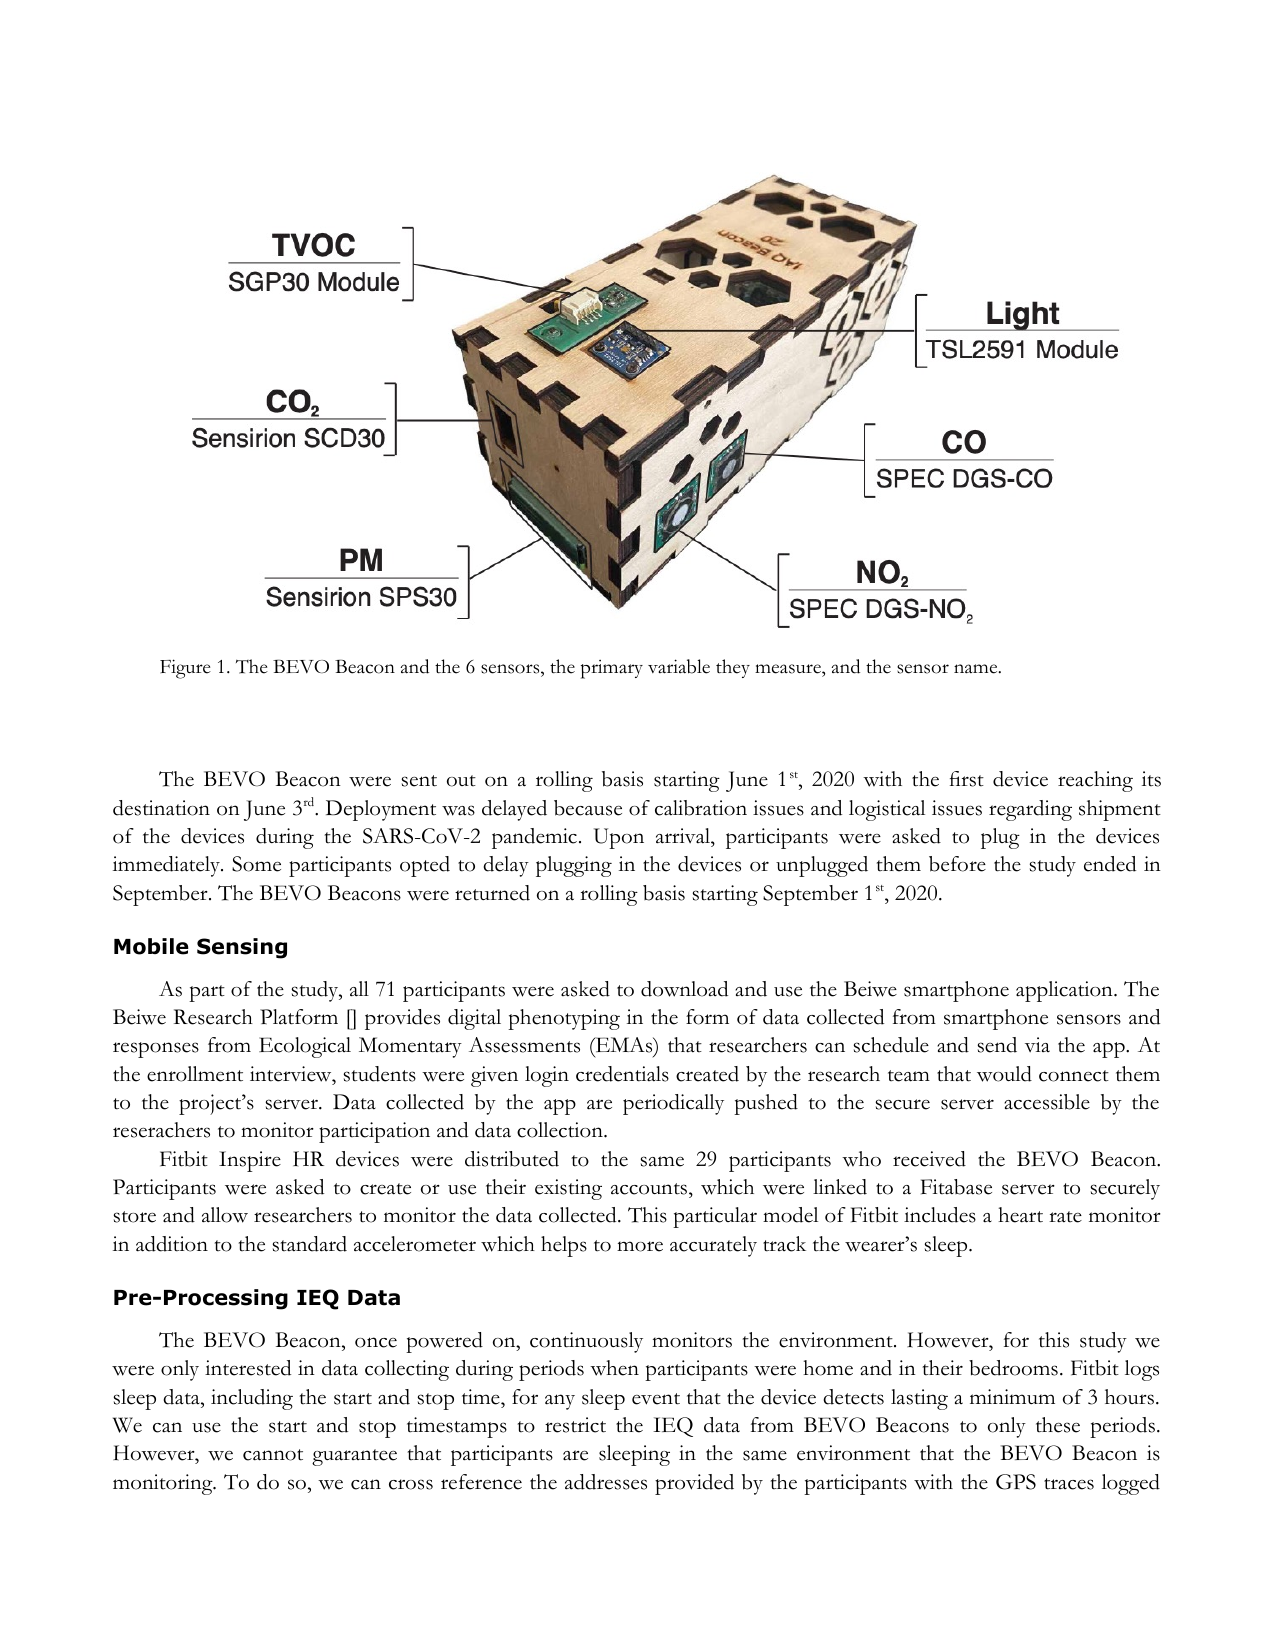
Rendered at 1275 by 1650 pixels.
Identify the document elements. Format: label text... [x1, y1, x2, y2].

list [112, 1328, 1162, 1495]
subtitle Pre-Processing IEQ Data [112, 1285, 1162, 1310]
picture [192, 172, 1130, 629]
text Figure 1. The BEVO Beacon and the 6 sensors, the primary variable they measure, and the sensor name. [159, 656, 1162, 679]
text As part of the study, all 71 participants were asked to download and use the Beiwe smartphone application. The Beiwe Research Platform [] provides digital phenotyping in the form of data collected from smartphone sensors and responses from Ecological Momentary Assessments (EMAs) that researchers can schedule and send via the app. At the enrollment interview, students were given login credentials created by the research team that would connect them to the project’s server. Data collected by the app are periodically pushed to the secure server accessible by the reserachers to monitor participation and data collection. [112, 976, 1162, 1144]
text The BEVO Beacon were sent out on a rolling basis starting June 1st, 2020 with the first device reaching its destination on June 3rd. Deployment was delayed because of calibration issues and logistical issues regarding shipment of the devices during the SARS-CoV-2 pandemic. Upon arrival, participants were asked to plug in the devices immediately. Some participants opted to delay plugging in the devices or unplugged them before the study ended in September. The BEVO Beacons were returned on a rolling basis starting September 1st, 2020. [112, 767, 1162, 906]
text Fitbit Inspire HR devices were distributed to the same 29 participants who received the BEVO Beacon. Participants were asked to create or use their existing accounts, which were linked to a Fitabase server to securely store and allow researchers to monitor the data collected. This particular model of Fitbit includes a heart rate monitor in addition to the standard accelerometer which helps to more accurately track the wearer’s sleep. [112, 1146, 1162, 1257]
subtitle Mobile Sensing [112, 934, 1162, 959]
